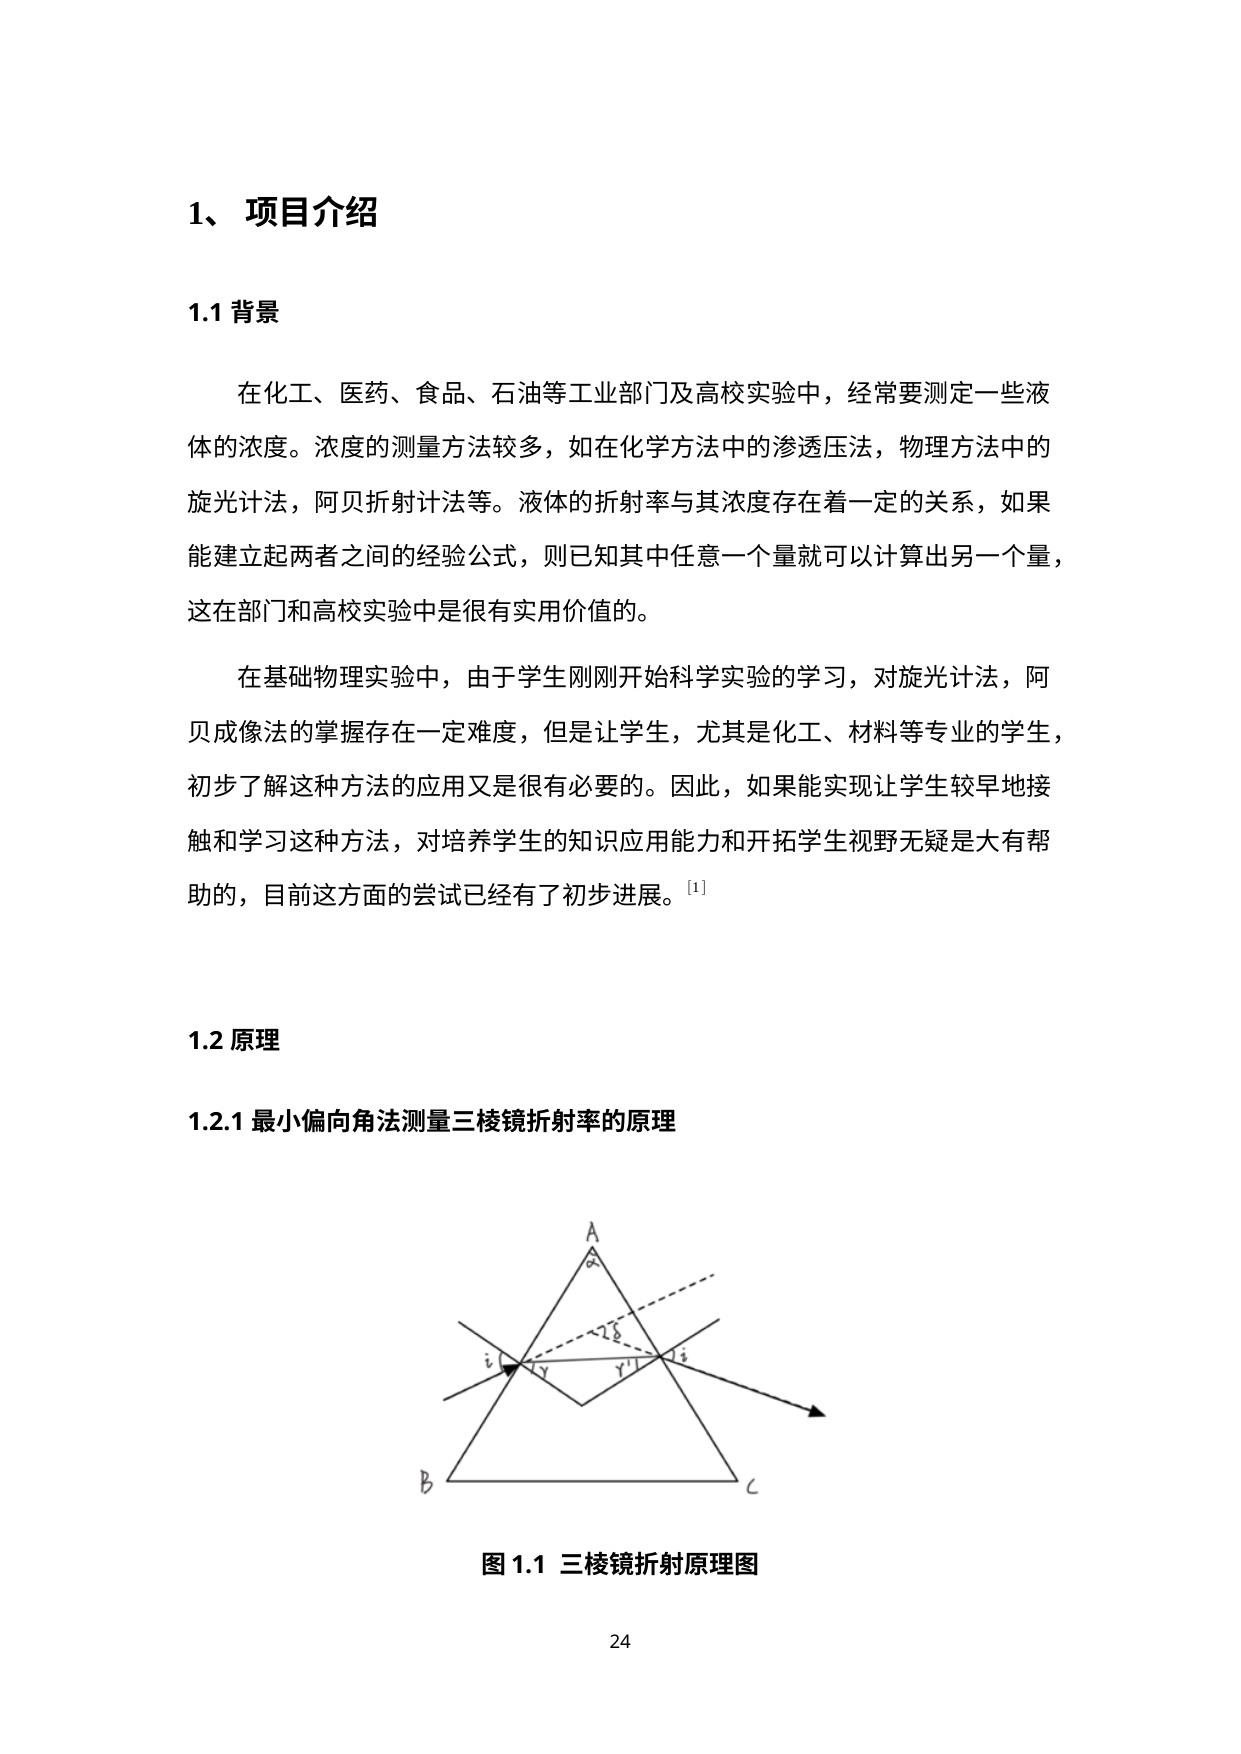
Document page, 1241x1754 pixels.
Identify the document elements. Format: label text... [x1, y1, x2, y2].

text 在基础物理实验中，由于学生刚刚开始科学实验的学习，对旋光计法，阿贝成像法的掌握存在一定难度，但是让学生，尤其是化工、材料等专业的学生，初步了解这种方法的应用又是很有必要的。因此，如果能实现让学生较早地接触和学习这种方法，对培养学生的知识应用能力和开拓学生视野无疑是大有帮助的，目前这方面的尝试已经有了初步进展。 [187, 658, 1053, 912]
text 在化工、医药、食品、石油等工业部门及高校实验中，经常要测定一些液体的浓度。浓度的测量方法较多，如在化学方法中的渗透压法，物理方法中的旋光计法，阿贝折射计法等。液体的折射率与其浓度存在着一定的关系，如果能建立起两者之间的经验公式，则已知其中任意一个量就可以计算出另一个量，这在部门和高校实验中是很有实用价值的。 [187, 373, 1053, 627]
text 1.1 背景 [187, 292, 1053, 328]
picture [402, 1207, 838, 1528]
text 1.2 原理 [187, 1020, 1053, 1057]
text 1.2.1 最小偏向角法测量三棱镜折射率的原理 [187, 1102, 1053, 1138]
text 图1.1 三棱镜折射原理图 [187, 1545, 1053, 1581]
list 项目介绍 [187, 185, 1053, 234]
